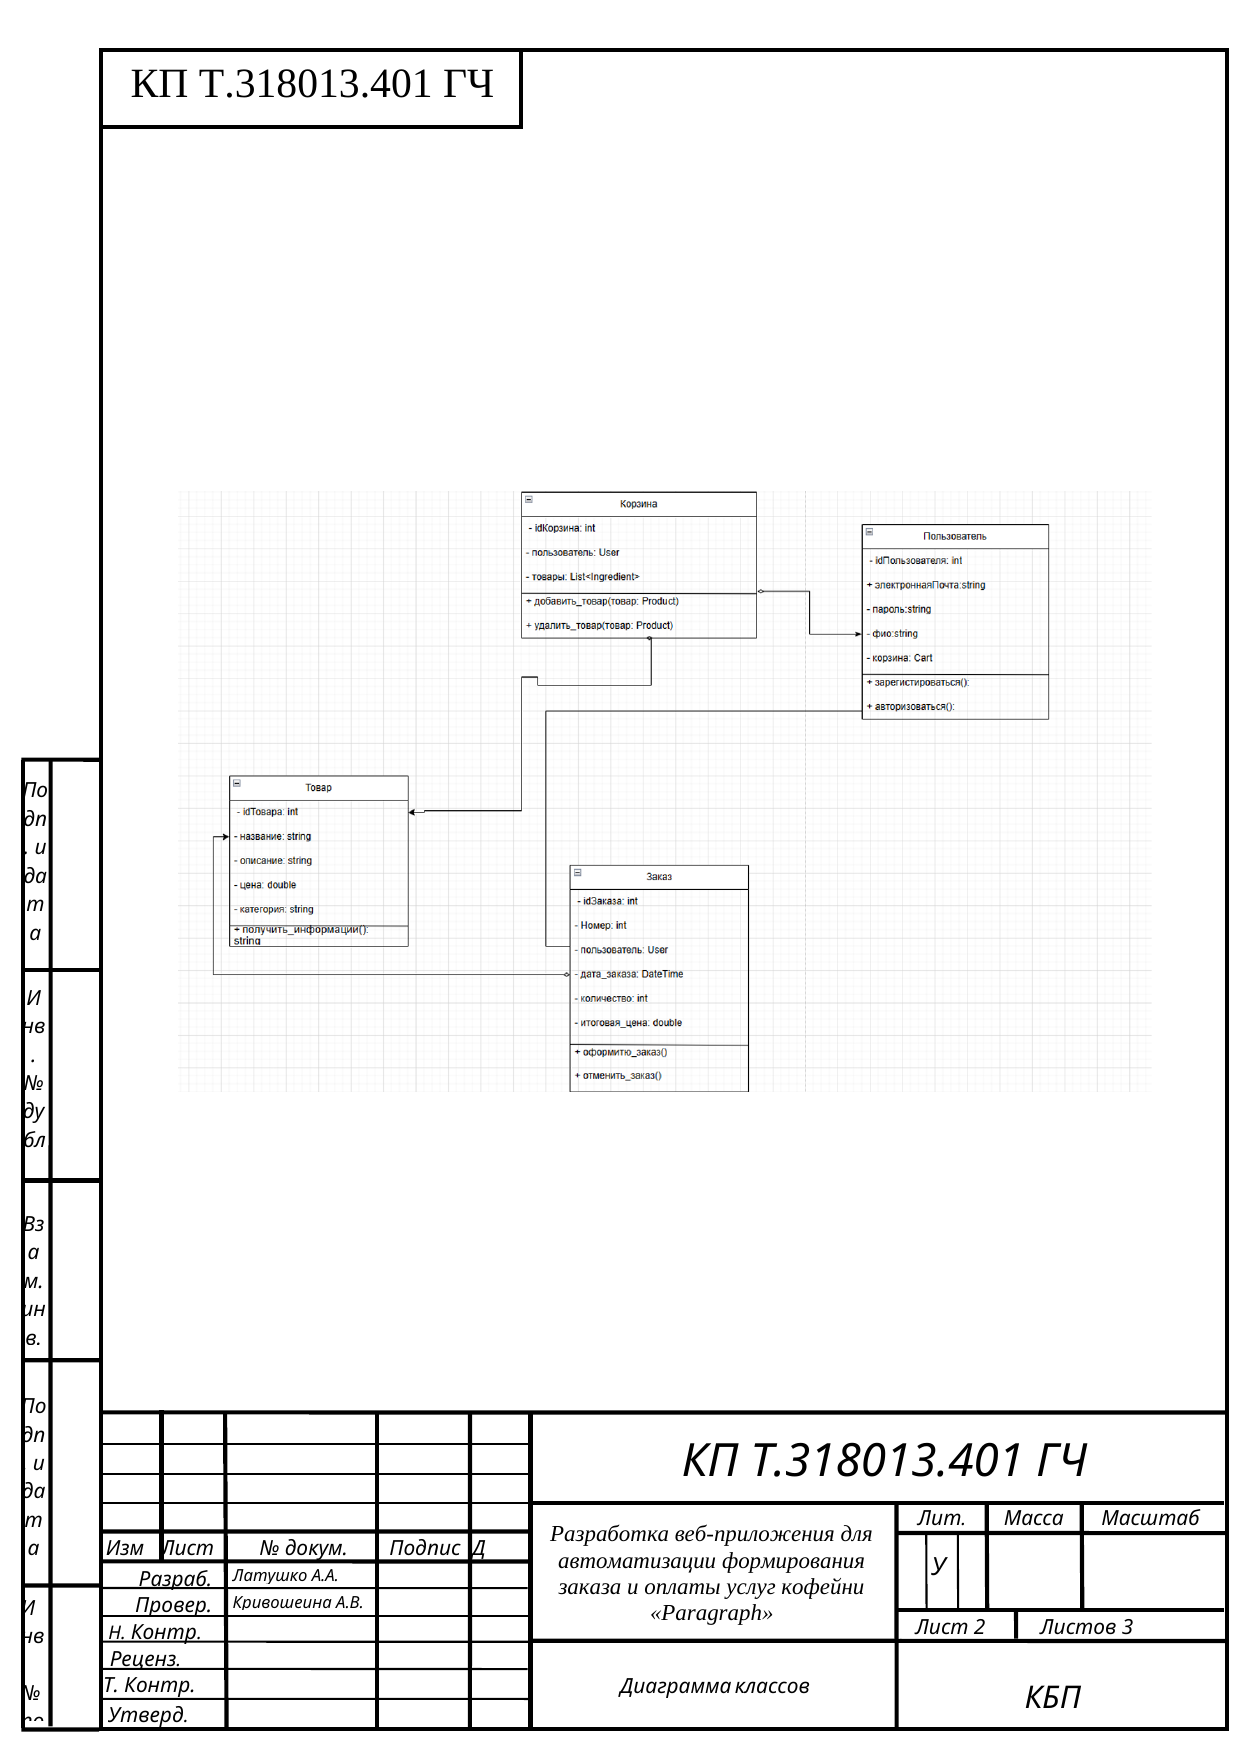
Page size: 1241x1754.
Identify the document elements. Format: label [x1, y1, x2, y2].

picture [177, 491, 1152, 1092]
